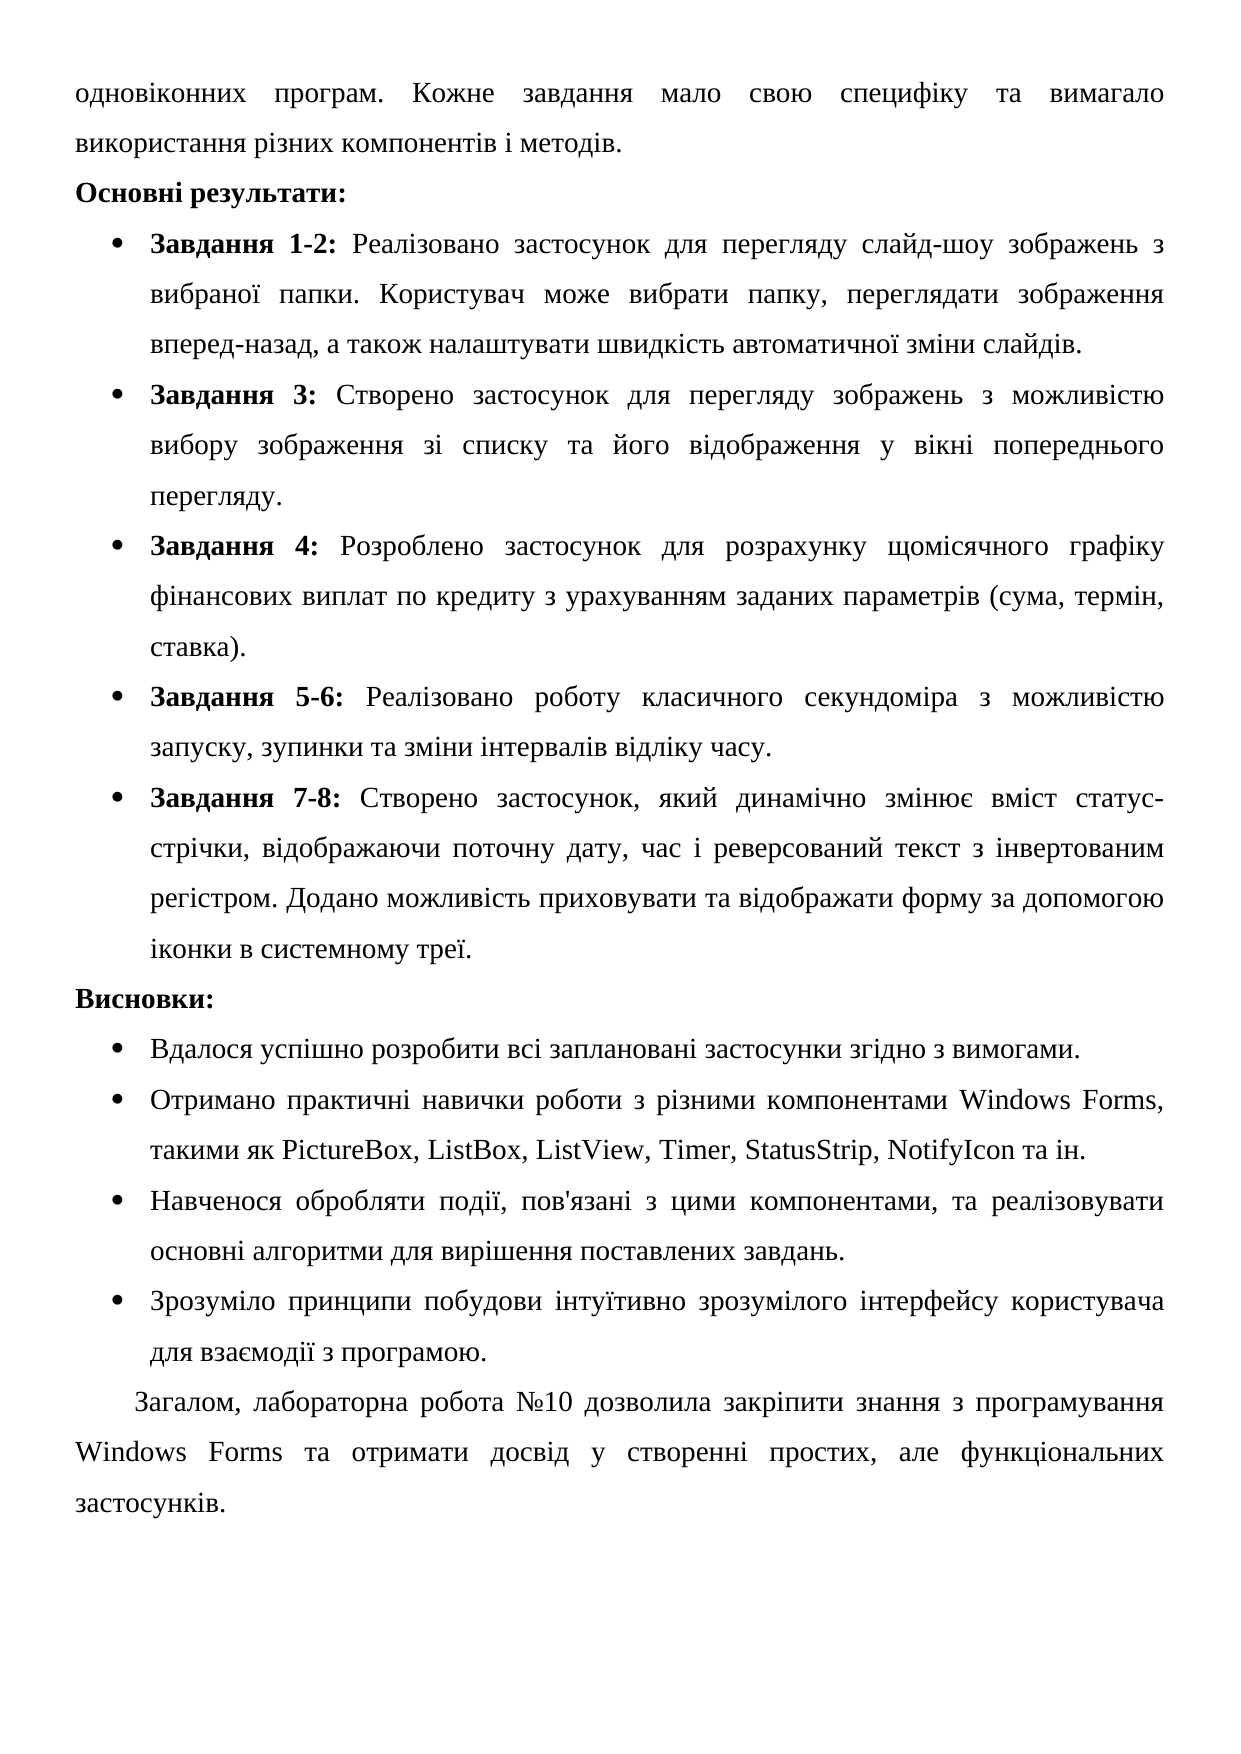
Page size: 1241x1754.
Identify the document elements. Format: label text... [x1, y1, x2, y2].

text Загалом, лабораторна робота №10 дозволила закріпити знання з програмування Windows Forms та отримати досвід у створенні простих, але функціональних застосунків. [75, 1384, 1165, 1518]
list Зрозуміло принципи побудови інтуїтивно зрозумілого інтерфейсу користувача для взаємодії з програмою. [112, 1283, 1165, 1367]
text Висновки: [75, 981, 1165, 1015]
list Завдання 4: Розроблено застосунок для розрахунку щомісячного графіку фінансових виплат по кредиту з урахуванням заданих параметрів (сума, термін, ставка). [112, 528, 1165, 662]
list Вдалося успішно розробити всі заплановані застосунки згідно з вимогами. [112, 1031, 1165, 1065]
text Основні результати: [75, 176, 1165, 209]
list Завдання 1-2: Реалізовано застосунок для перегляду слайд-шоу зображень з вибраної папки. Користувач може вибрати папку, переглядати зображення вперед-назад, а також налаштувати швидкість автоматичної зміни слайдів. [112, 226, 1165, 360]
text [75, 75, 1165, 159]
list Навченося обробляти події, пов'язані з цими компонентами, та реалізовувати основні алгоритми для вирішення поставлених завдань. [112, 1183, 1165, 1267]
list Завдання 7-8: Створено застосунок, який динамічно змінює вміст статус-стрічки, відображаючи поточну дату, час і реверсований текст з інвертованим регістром. Додано можливість приховувати та відображати форму за допомогою іконки в системному треї. [112, 780, 1165, 964]
list Завдання 5-6: Реалізовано роботу класичного секундоміра з можливістю запуску, зупинки та зміни інтервалів відліку часу. [112, 679, 1165, 763]
list Завдання 3: Створено застосунок для перегляду зображень з можливістю вибору зображення зі списку та його відображення у вікні попереднього перегляду. [112, 377, 1165, 511]
list Отримано практичні навички роботи з різними компонентами Windows Forms, такими як PictureBox, ListBox, ListView, Timer, StatusStrip, NotifyIcon та ін. [112, 1082, 1165, 1166]
